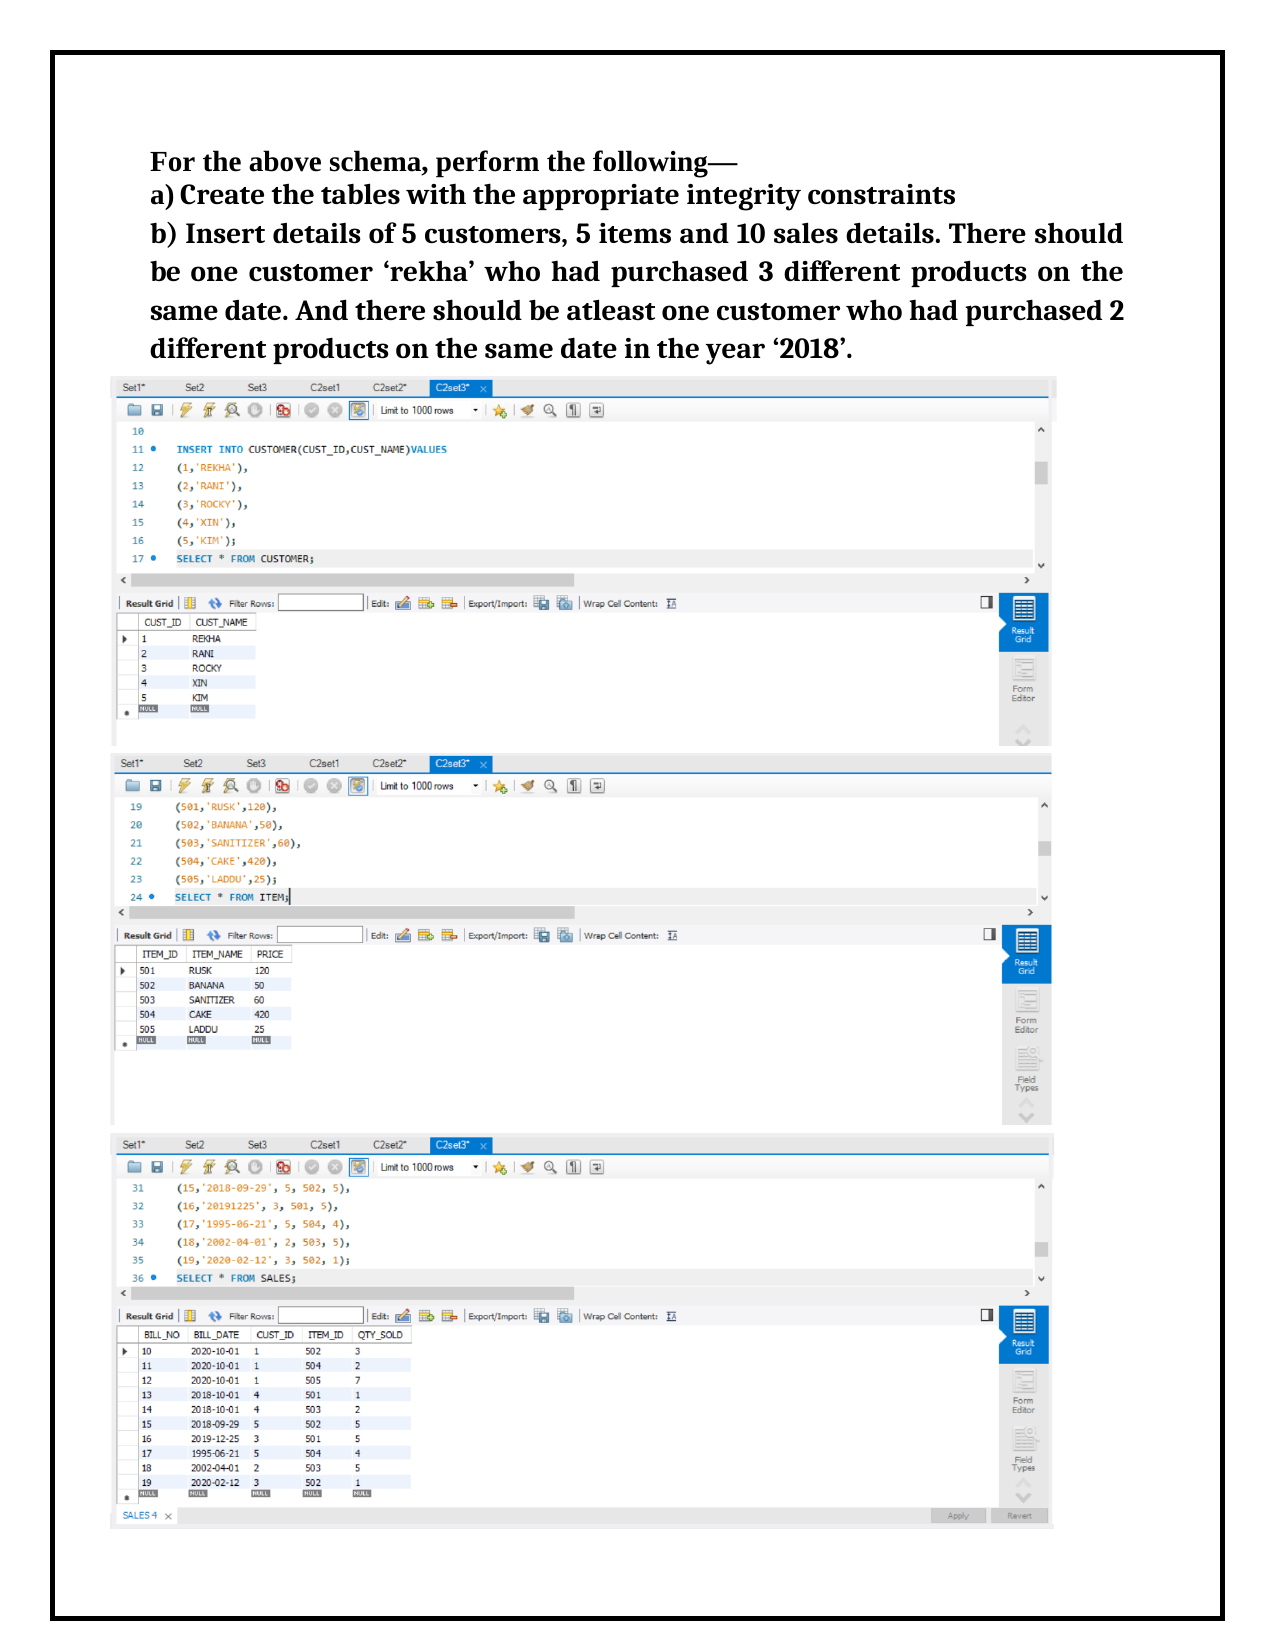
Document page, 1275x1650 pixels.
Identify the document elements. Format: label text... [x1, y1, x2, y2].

list Create the tables with the appropriate integrity constraints [150, 177, 1185, 212]
text For the above schema, perform the following— [150, 144, 1185, 177]
picture [110, 753, 1052, 1125]
picture [110, 1133, 1055, 1529]
list Insert details of 5 customers, 5 items and 10 sales details. There should be one customer ‘rekha’ who had purchased 3 different products on the same date. And there should be atleast one customer who had purchased 2 different products on the same date in the year ‘2018’. [150, 217, 1125, 366]
picture [110, 376, 1057, 746]
